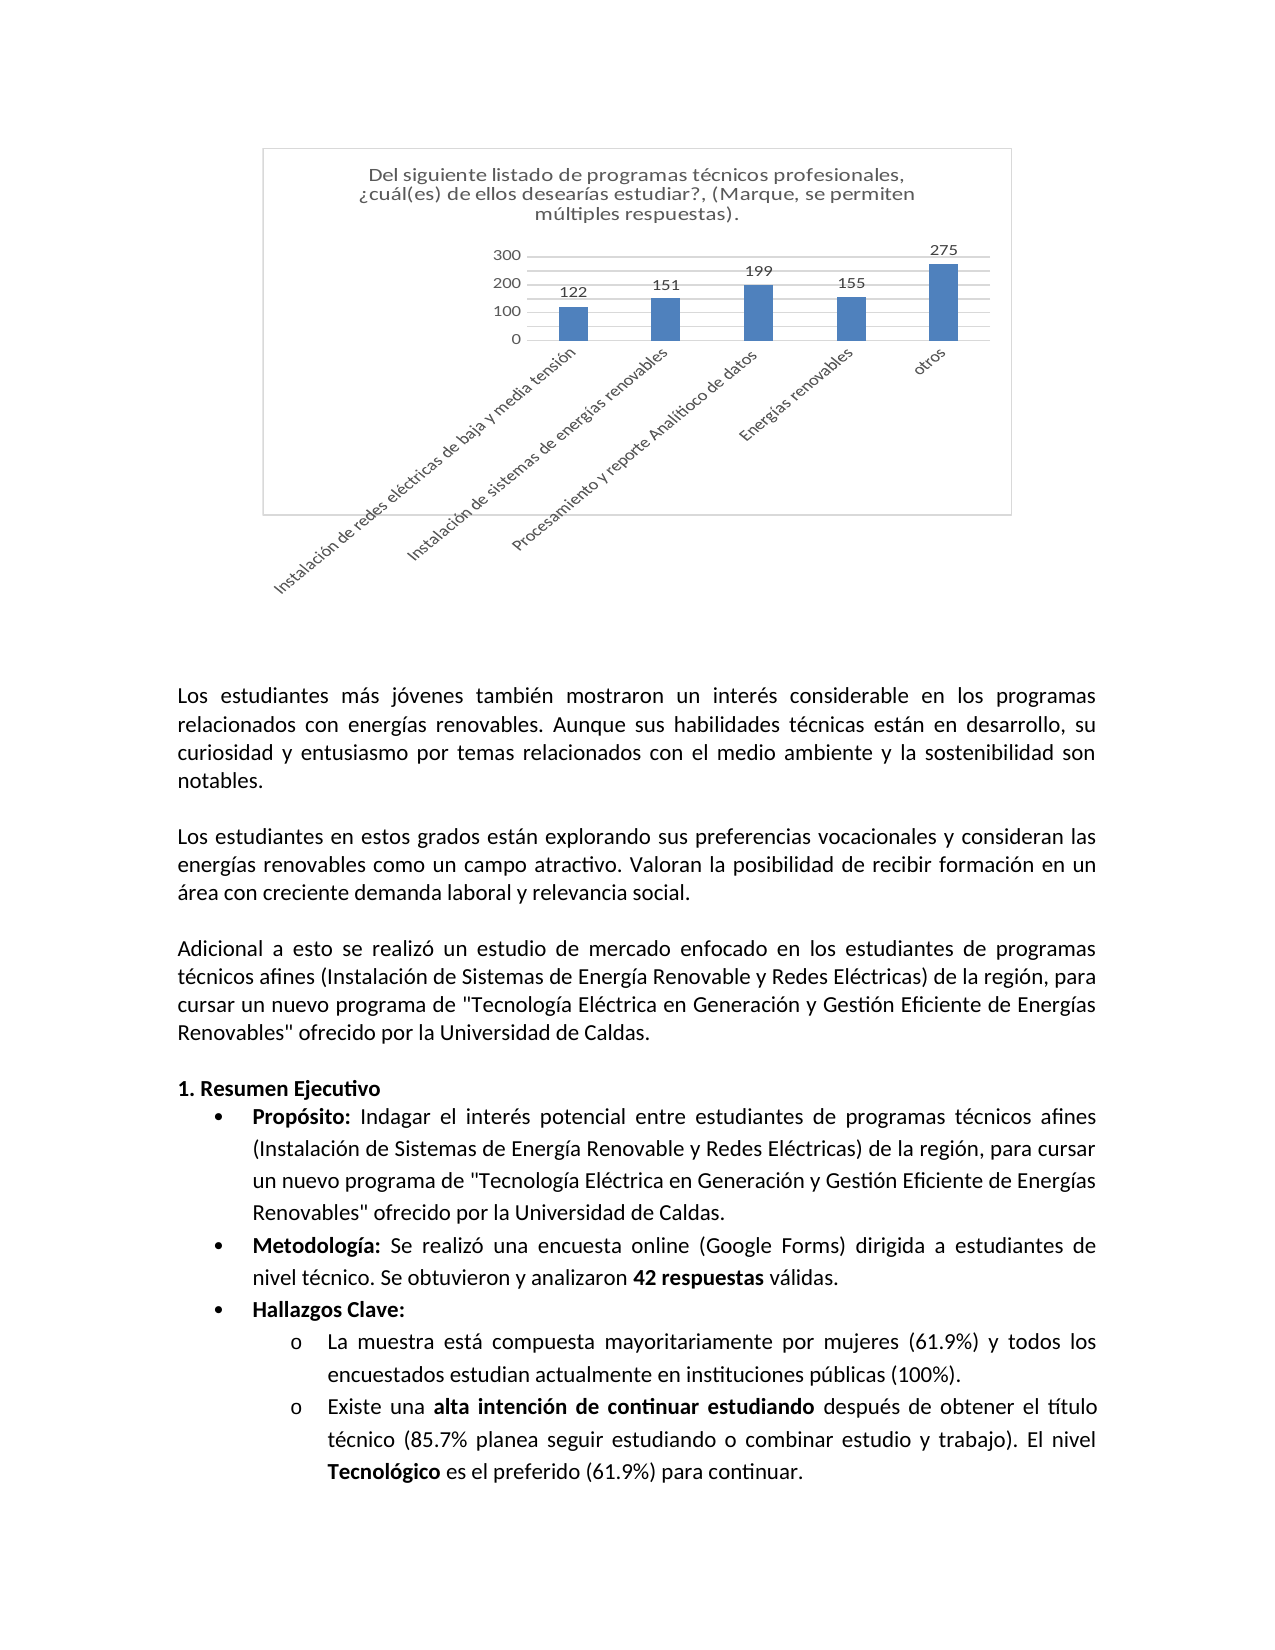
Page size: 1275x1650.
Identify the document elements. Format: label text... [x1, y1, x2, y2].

list Metodología: Se realizó una encuesta online (Google Forms) dirigida a estudiantes de nivel técnico. Se obtuvieron y analizaron 42 respuestas válidas. [215, 1231, 1098, 1291]
list Existe una alta intención de continuar estudiando después de obtener el título técnico (85.7% planea seguir estudiando o combinar estudio y trabajo). El nivel Tecnológico es el preferido (61.9%) para continuar. [290, 1392, 1098, 1485]
list Hallazgos Clave: [215, 1295, 1098, 1323]
text Adicional a esto se realizó un estudio de mercado enfocado en los estudiantes de programas técnicos afines (Instalación de Sistemas de Energía Renovable y Redes Eléctricas) de la región, para cursar un nuevo programa de "Tecnología Eléctrica en Generación y Gestión Eficiente de Energías Renovables" ofrecido por la Universidad de Caldas. [177, 934, 1098, 1046]
text 1. Resumen Ejecutivo [177, 1074, 1098, 1102]
text Los estudiantes más jóvenes también mostraron un interés considerable en los programas relacionados con energías renovables. Aunque sus habilidades técnicas están en desarrollo, su curiosidad y entusiasmo por temas relacionados con el medio ambiente y la sostenibilidad son notables. [177, 682, 1098, 794]
list Propósito: Indagar el interés potencial entre estudiantes de programas técnicos afines (Instalación de Sistemas de Energía Renovable y Redes Eléctricas) de la región, para cursar un nuevo programa de "Tecnología Eléctrica en Generación y Gestión Eficiente de Energías Renovables" ofrecido por la Universidad de Caldas. [215, 1102, 1098, 1227]
list La muestra está compuesta mayoritariamente por mujeres (61.9%) y todos los encuestados estudian actualmente en instituciones públicas (100%). [290, 1327, 1098, 1388]
text Los estudiantes en estos grados están explorando sus preferencias vocacionales y consideran las energías renovables como un campo atractivo. Valoran la posibilidad de recibir formación en un área con creciente demanda laboral y relevancia social. [177, 822, 1098, 906]
